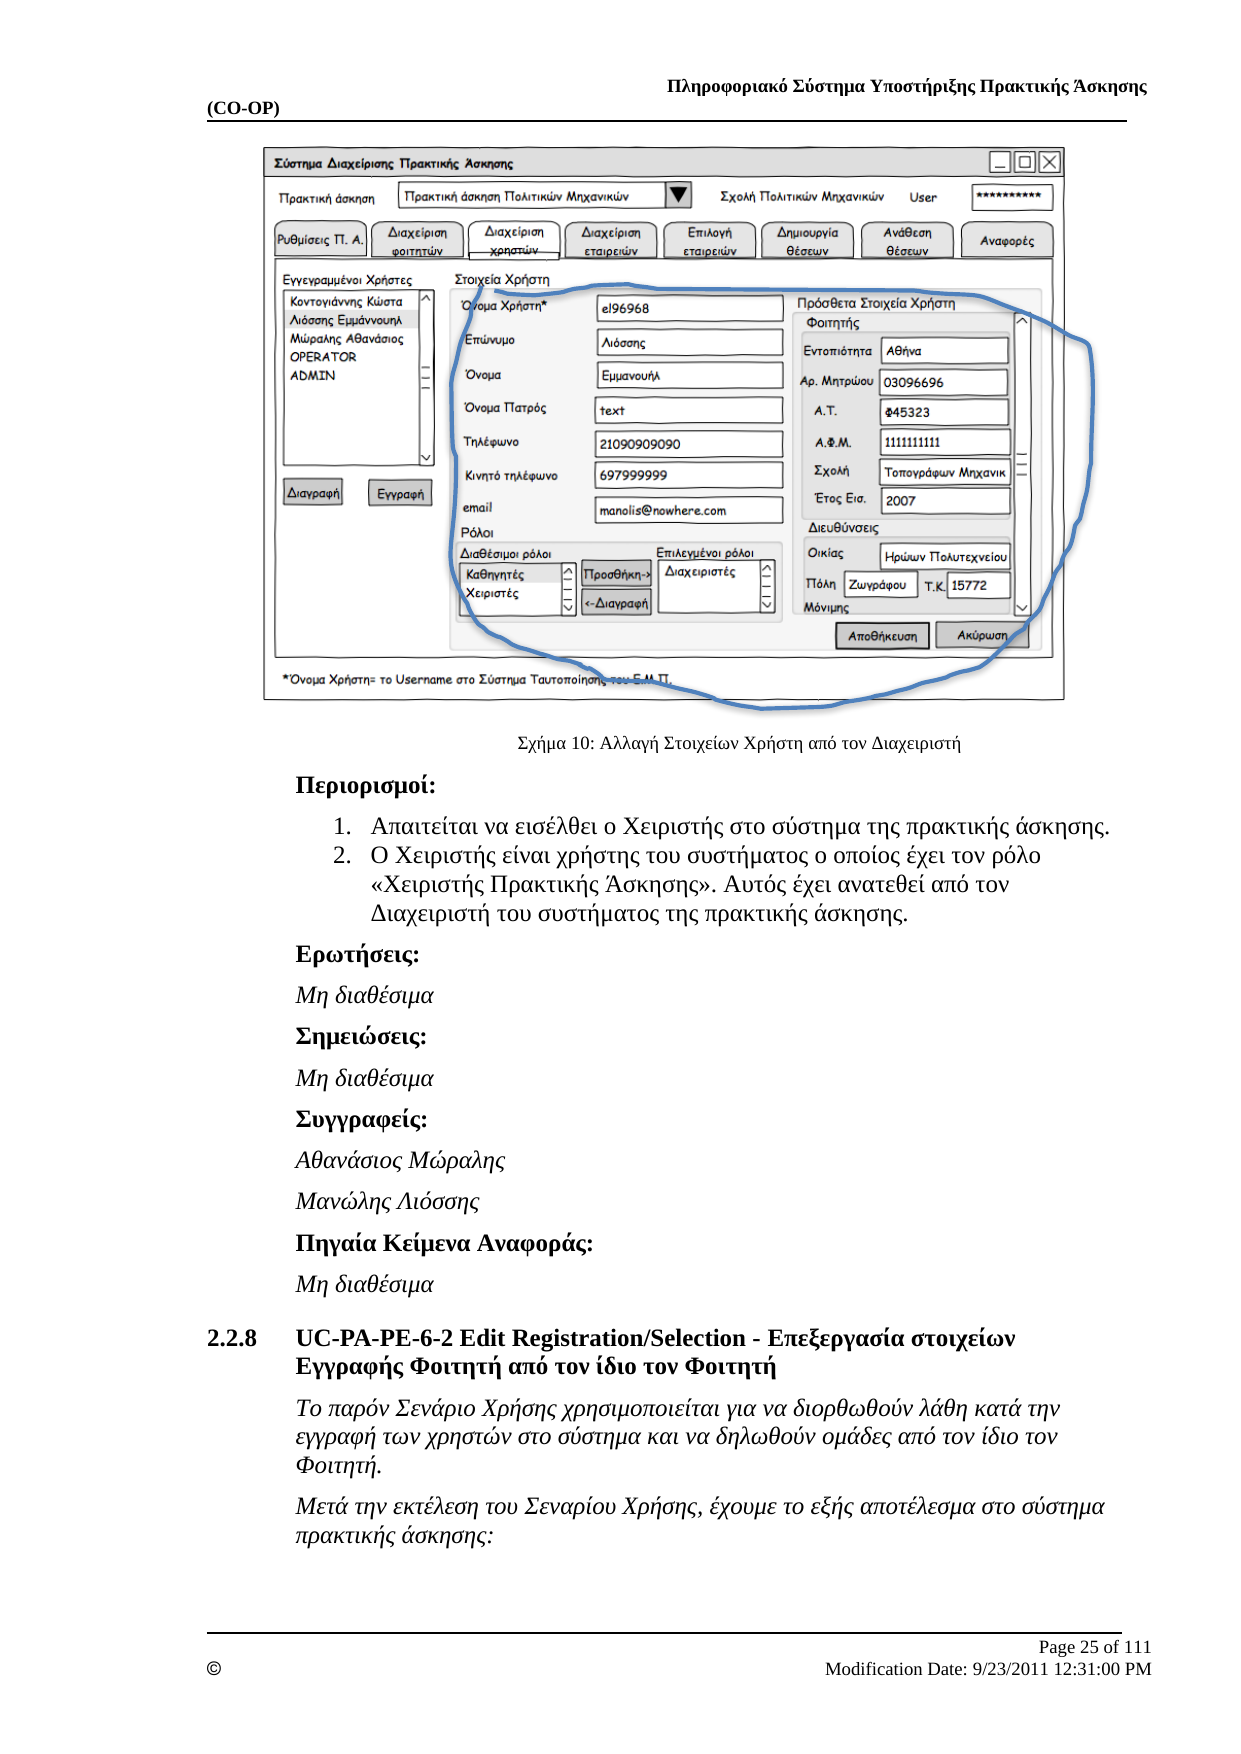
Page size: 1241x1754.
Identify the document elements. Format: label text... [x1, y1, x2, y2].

text Συγγραφείς: [295, 1104, 1122, 1133]
text Μη διαθέσιμα [295, 1269, 1122, 1298]
text Το παρόν Σενάριο Χρήσης χρησιμοποιείται για να διορθωθούν λάθη κατά την εγγραφή των χρηστών στο σύστημα και να δηλωθούν ομάδες από τον ίδιο τον Φοιτητή. [295, 1393, 1122, 1479]
text Μανώλης Λιόσσης [295, 1186, 1122, 1215]
text Αθανάσιος Μώραλης [295, 1145, 1122, 1174]
picture [249, 134, 1080, 720]
subtitle UC-PA-PE-6-2 Edit Registration/Selection - Επεξεργασία στοιχείων Εγγραφής Φοιτητή από τον ίδιο τον Φοιτητή [207, 1323, 1122, 1380]
text Περιορισμοί: [295, 770, 1122, 799]
text Πηγαία Κείμενα Αναφοράς: [295, 1228, 1122, 1256]
text Μη διαθέσιμα [295, 980, 1122, 1009]
text Ερωτήσεις: [295, 939, 1122, 968]
list Απαιτείται να εισέλθει ο Χειριστής στο σύστημα της πρακτικής άσκησης. [333, 811, 1122, 840]
text Μετά την εκτέλεση του Σεναρίου Χρήσης, έχουμε το εξής αποτέλεσμα στο σύστημα πρακτικής άσκησης: [295, 1491, 1122, 1549]
text Μη διαθέσιμα [295, 1063, 1122, 1091]
list Ο Χειριστής είναι χρήστης του συστήματος ο οποίος έχει τον ρόλο «Χειριστής Πρακτικής Άσκησης». Αυτός έχει ανατεθεί από τον Διαχειριστή του συστήματος της πρακτικής άσκησης. [333, 840, 1122, 926]
text Σημειώσεις: [295, 1021, 1122, 1050]
